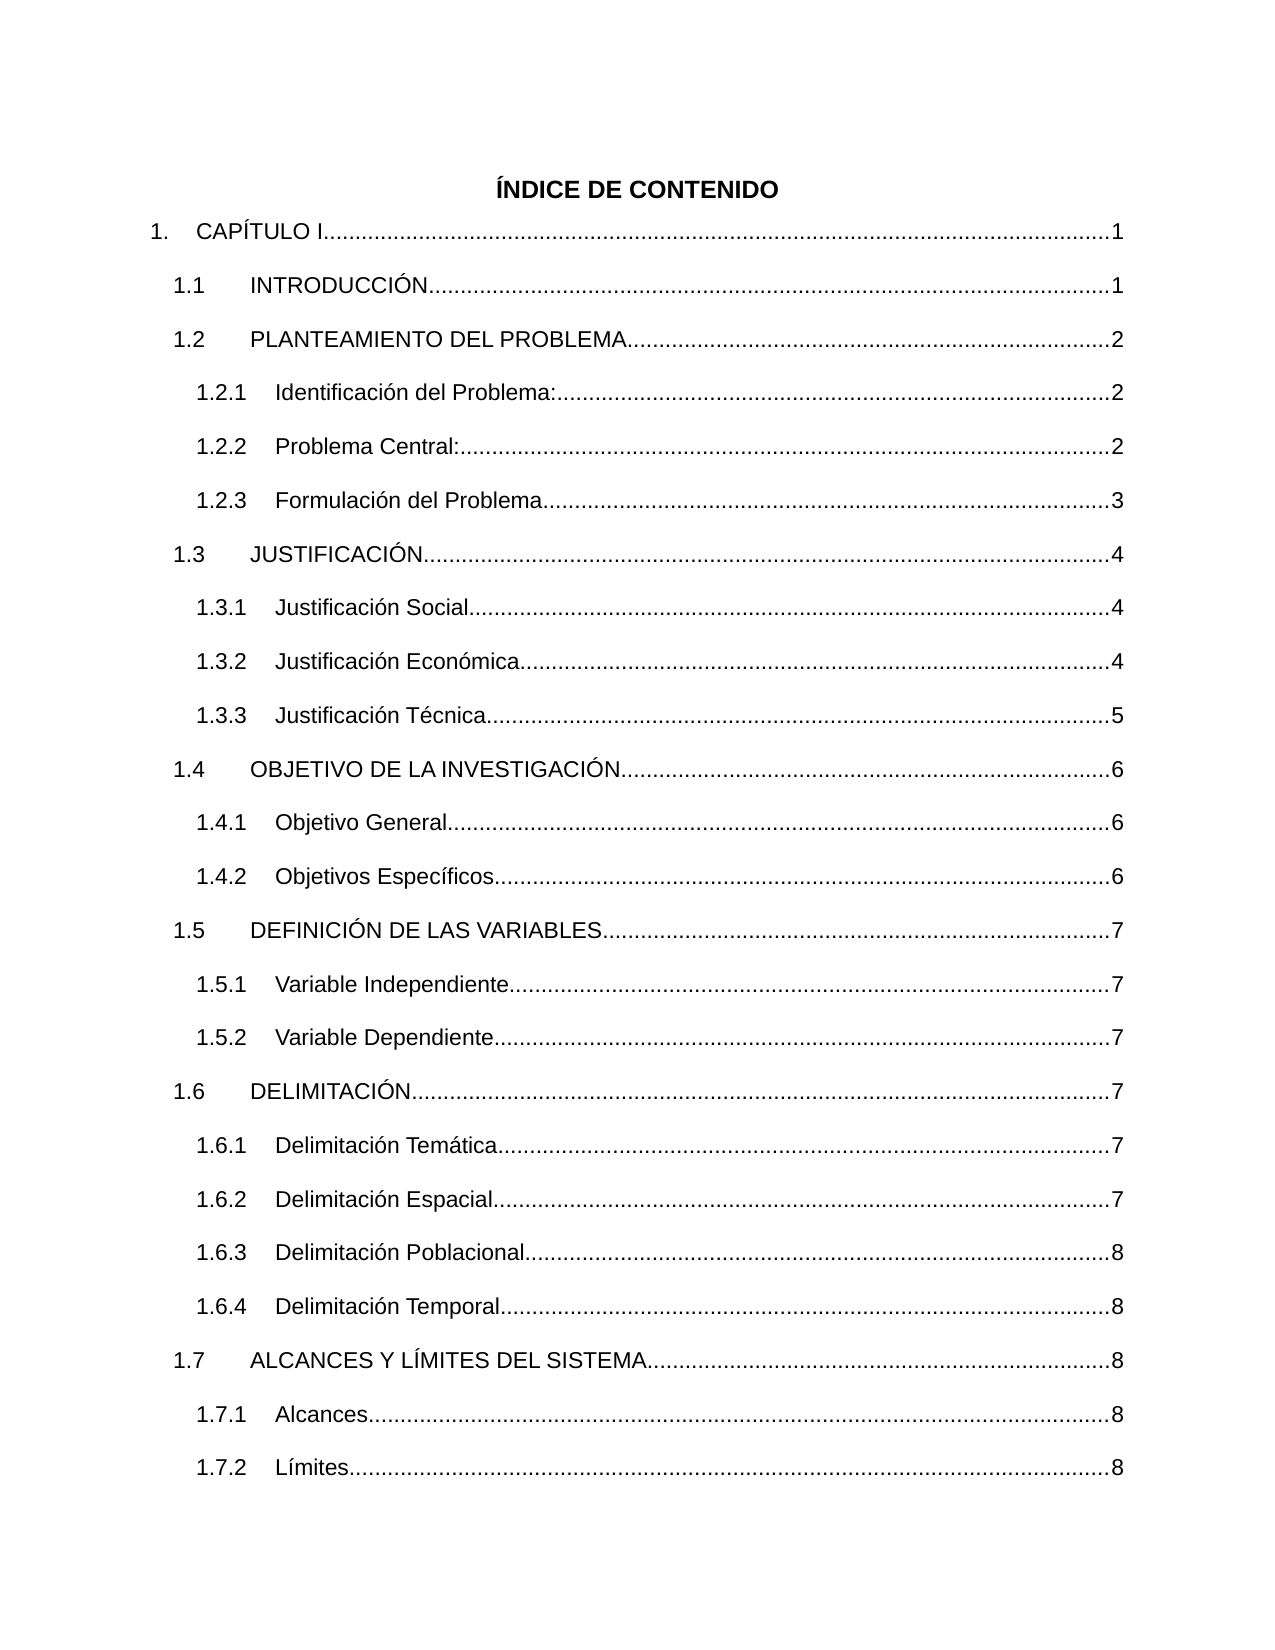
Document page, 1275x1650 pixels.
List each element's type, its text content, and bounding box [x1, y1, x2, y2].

subtitle ÍNDICE DE CONTENIDO [150, 175, 1125, 204]
